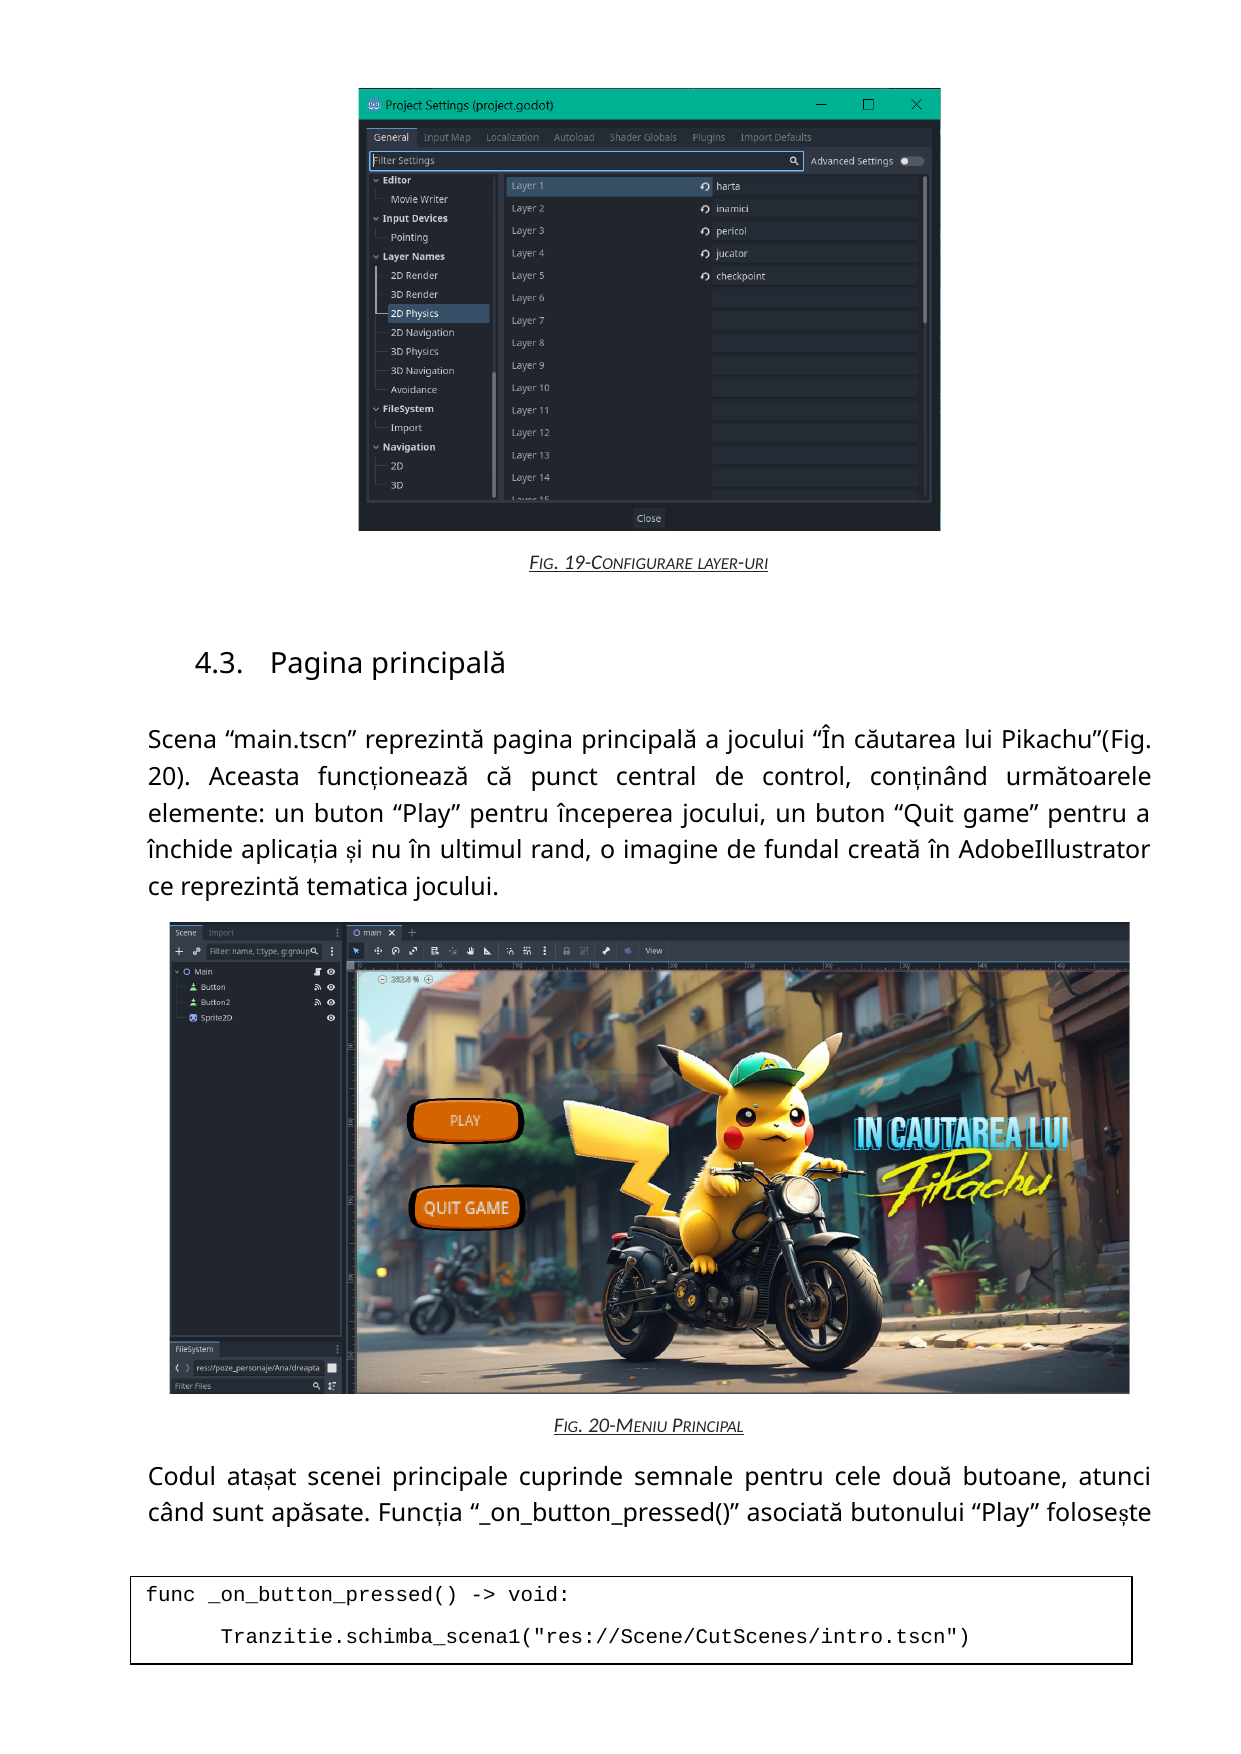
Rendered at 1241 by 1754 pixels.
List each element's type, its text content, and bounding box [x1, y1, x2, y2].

text Scena “main.tscn” reprezintă pagina principală a jocului “În căutarea lui Pikachu”(Fig. 20). Aceasta funcționează că punct central de control, conținând următoarele elemente: un buton “Play” pentru începerea jocului, un buton “Quit game” pentru a închide aplicația și nu în ultimul rand, o imagine de fundal creată în AdobeIllustrator ce reprezintă tematica jocului. [148, 722, 1152, 903]
picture [358, 88, 941, 531]
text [148, 1458, 1152, 1529]
text Fig. 20-Meniu Principal [148, 1412, 1152, 1437]
picture [169, 922, 1130, 1394]
text Fig. 19-Configurare layer-uri [148, 549, 1152, 574]
subtitle Pagina principală [194, 642, 1152, 682]
